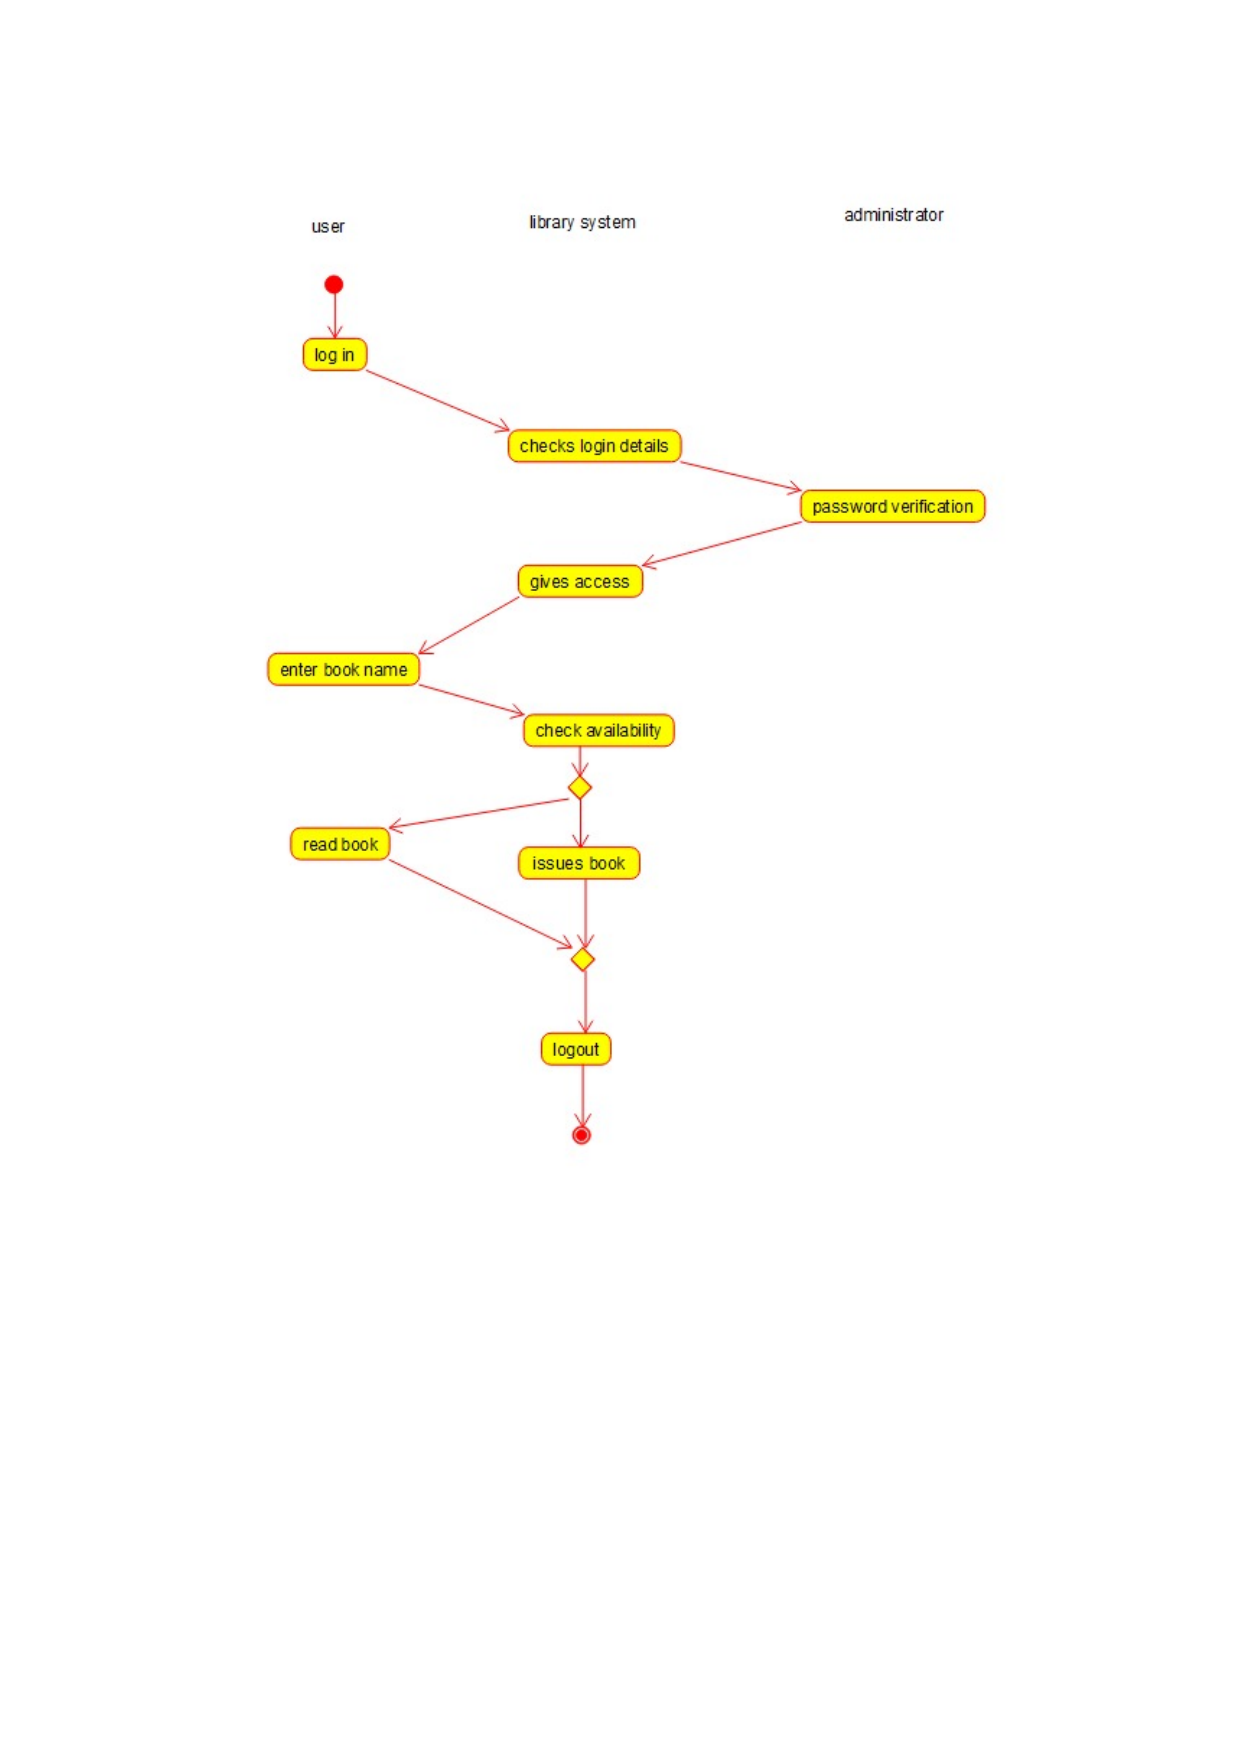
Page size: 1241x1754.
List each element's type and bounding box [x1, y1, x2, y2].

picture [150, 150, 1091, 1173]
